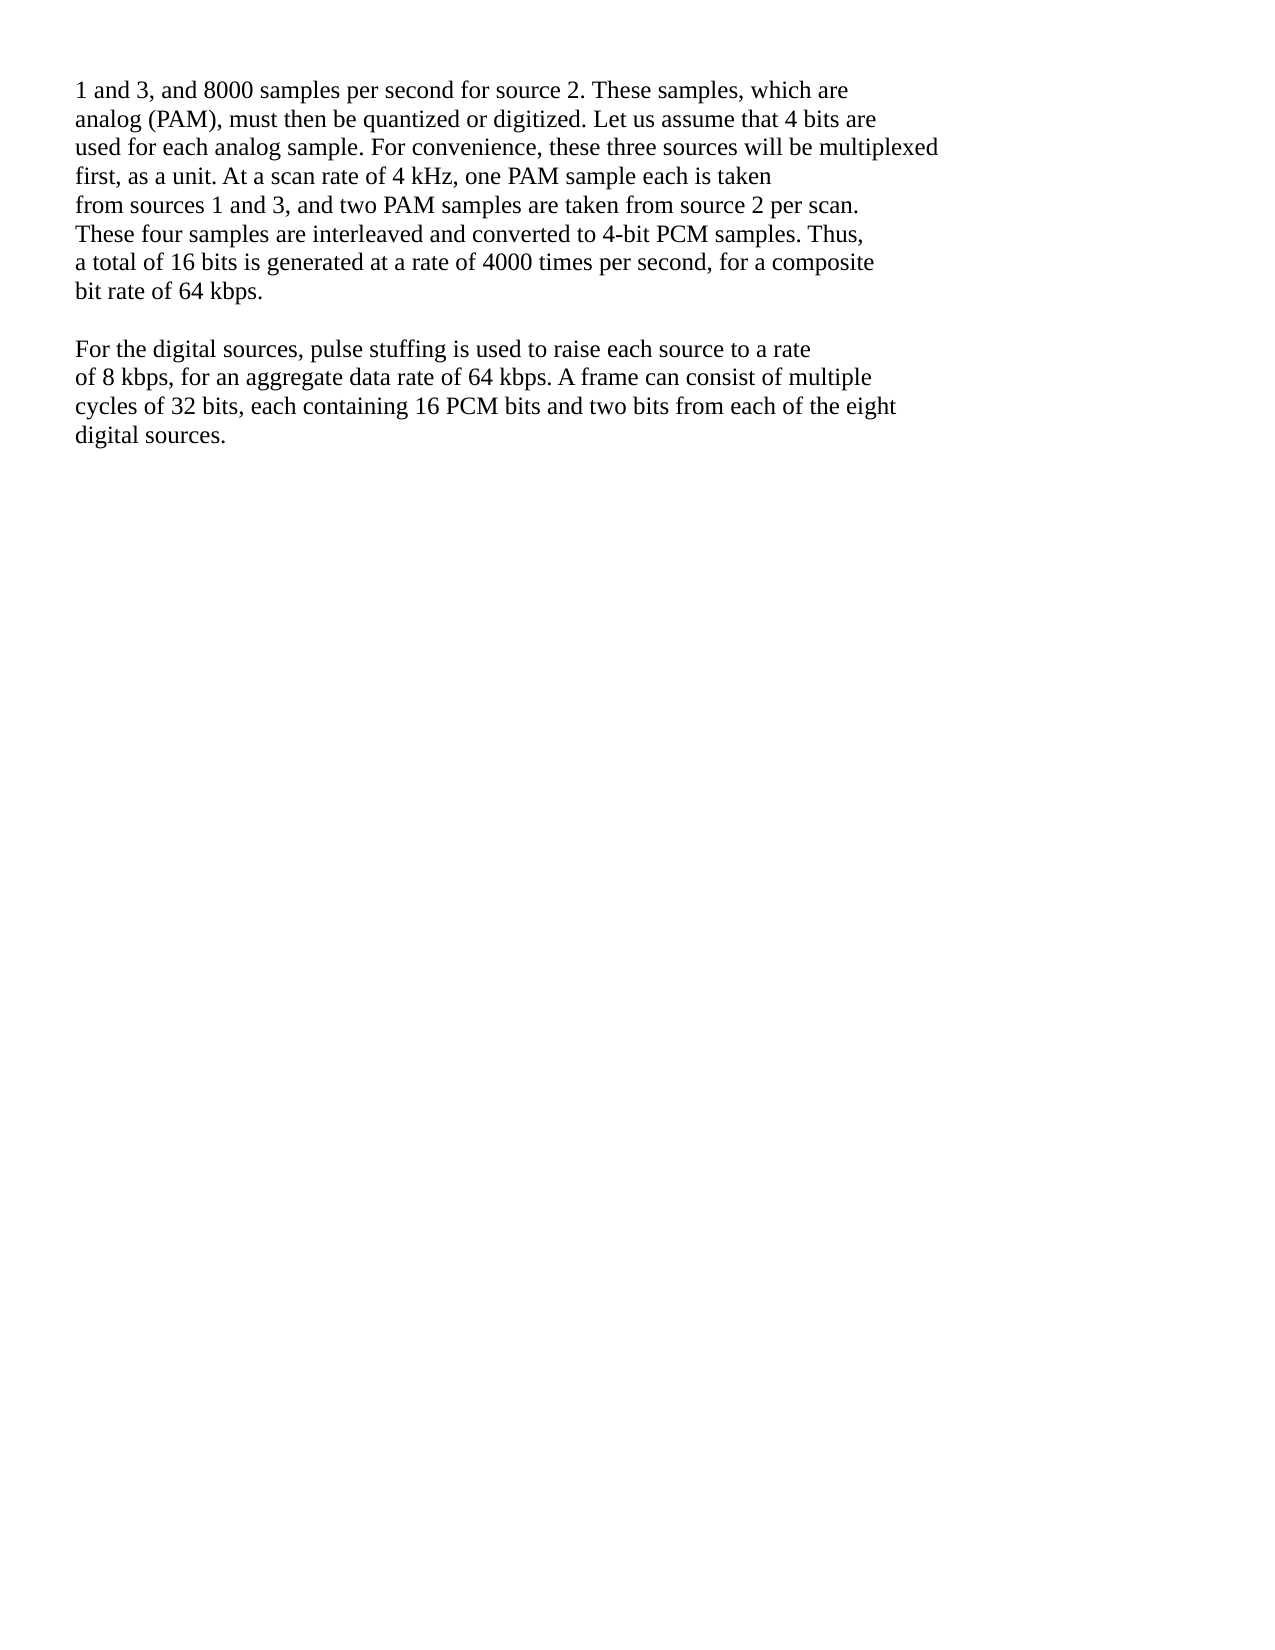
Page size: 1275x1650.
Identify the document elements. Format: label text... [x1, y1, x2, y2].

text For the digital sources, pulse stuffing is used to raise each source to a rate [75, 334, 1200, 362]
text of 8 kbps, for an aggregate data rate of 64 kbps. A frame can consist of multiple [75, 362, 1200, 391]
text analog (PAM), must then be quantized or digitized. Let us assume that 4 bits are [75, 104, 1200, 132]
text These four samples are interleaved and converted to 4-bit PCM samples. Thus, [75, 219, 1200, 247]
text from sources 1 and 3, and two PAM samples are taken from source 2 per scan. [75, 190, 1200, 219]
text used for each analog sample. For convenience, these three sources will be multiplexed [75, 132, 1200, 161]
text first, as a unit. At a scan rate of 4 kHz, one PAM sample each is taken [75, 161, 1200, 190]
text digital sources. [75, 420, 1200, 449]
text cycles of 32 bits, each containing 16 PCM bits and two bits from each of the eight [75, 391, 1200, 420]
text bit rate of 64 kbps. [75, 276, 1200, 305]
text a total of 16 bits is generated at a rate of 4000 times per second, for a composite [75, 247, 1200, 276]
text 1 and 3, and 8000 samples per second for source 2. These samples, which are [75, 75, 1200, 104]
